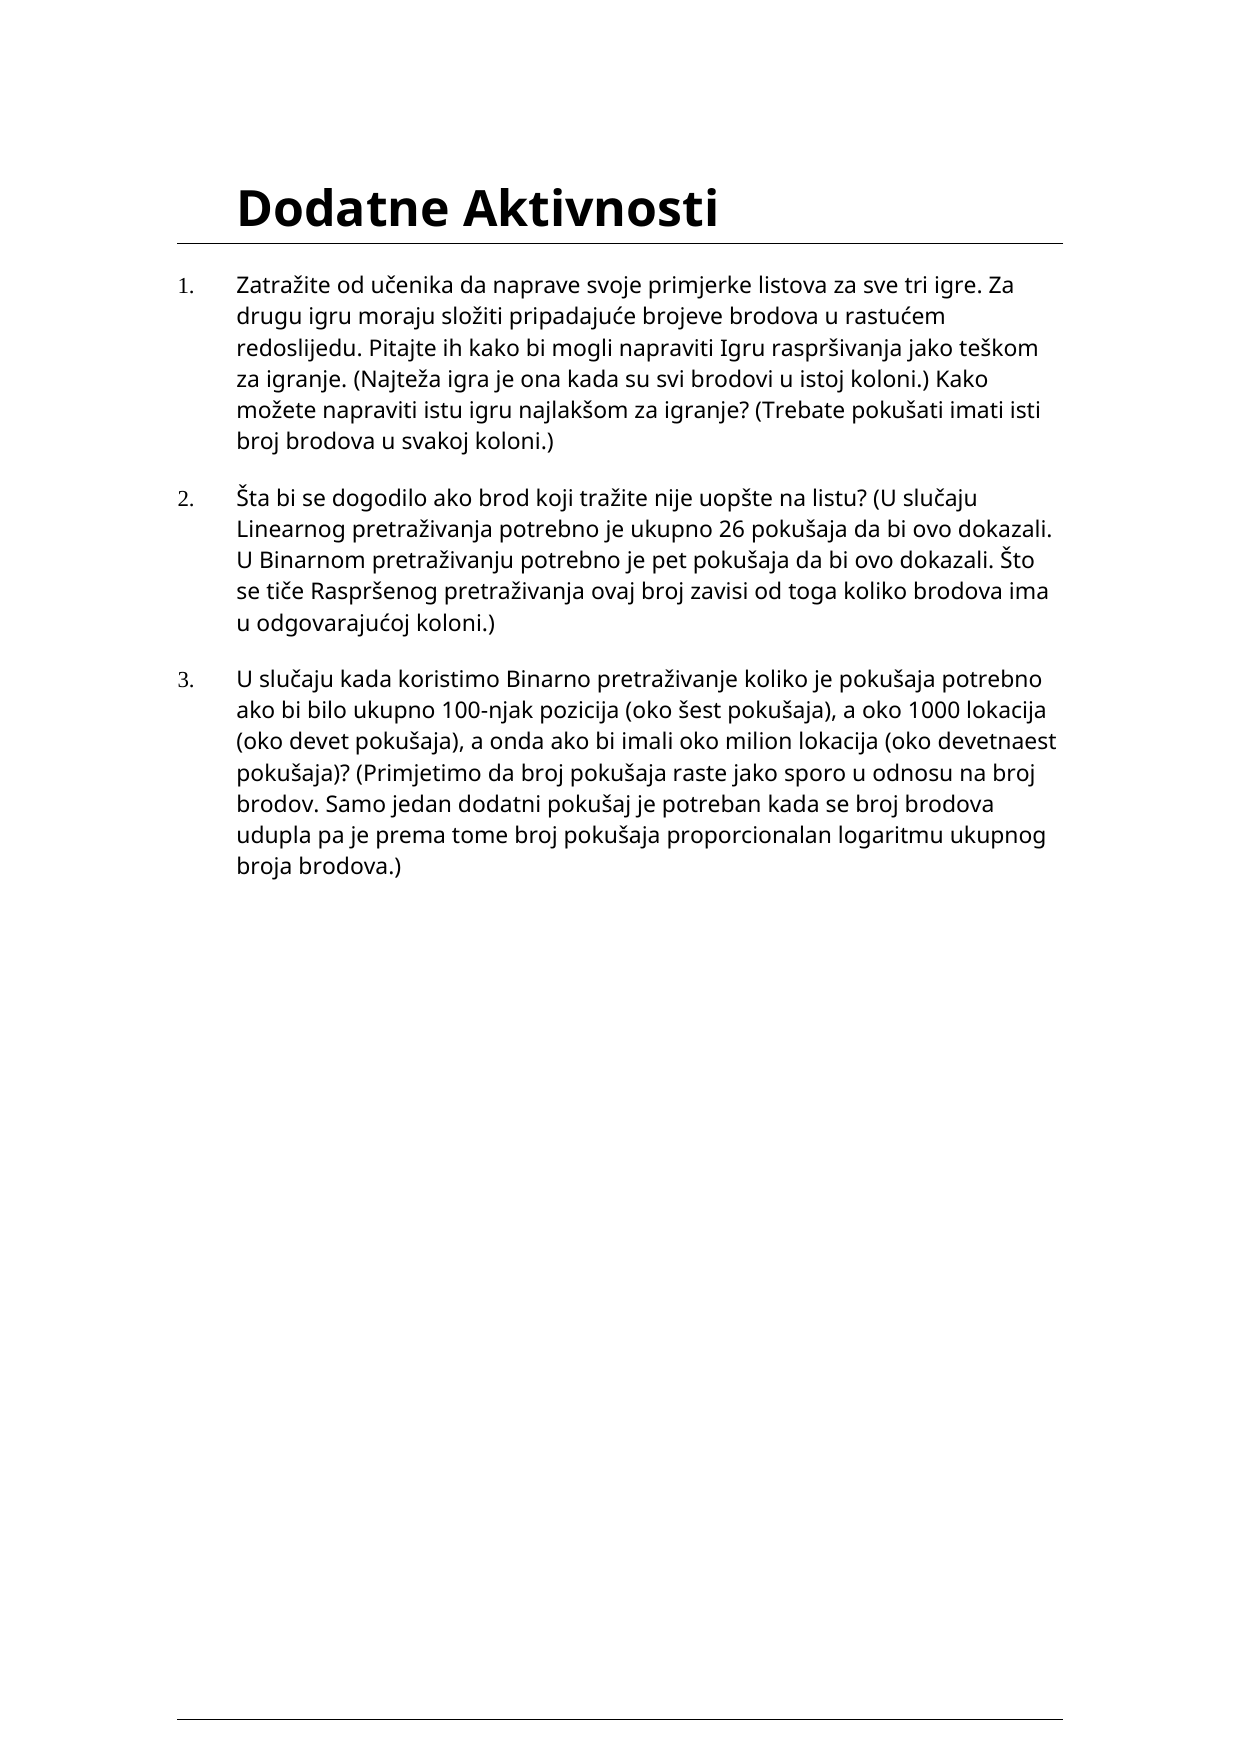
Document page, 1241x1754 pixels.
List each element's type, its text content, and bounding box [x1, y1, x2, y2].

list Šta bi se dogodilo ako brod koji tražite nije uopšte na listu? (U slučaju Linearnog pretraživanja potrebno je ukupno 26 pokušaja da bi ovo dokazali. U Binarnom pretraživanju potrebno je pet pokušaja da bi ovo dokazali. Što se tiče Raspršenog pretraživanja ovaj broj zavisi od toga koliko brodova ima u odgovarajućoj koloni.) [177, 481, 1063, 638]
list Zatražite od učenika da naprave svoje primjerke listova za sve tri igre. Za drugu igru moraju složiti pripadajuće brojeve brodova u rastućem redoslijedu. Pitajte ih kako bi mogli napraviti Igru raspršivanja jako teškom za igranje. (Najteža igra je ona kada su svi brodovi u istoj koloni.) Kako možete napraviti istu igru najlakšom za igranje? (Trebate pokušati imati isti broj brodova u svakoj koloni.) [177, 269, 1063, 456]
list U slučaju kada koristimo Binarno pretraživanje koliko je pokušaja potrebno ako bi bilo ukupno 100-njak pozicija (oko šest pokušaja), a oko 1000 lokacija (oko devet pokušaja), a onda ako bi imali oko milion lokacija (oko devetnaest pokušaja)? (Primjetimo da broj pokušaja raste jako sporo u odnosu na broj brodov. Samo jedan dodatni pokušaj je potreban kada se broj brodova udupla pa je prema tome broj pokušaja proporcionalan logaritmu ukupnog broja brodova.) [177, 663, 1063, 881]
text Dodatne Aktivnosti [177, 173, 1063, 243]
